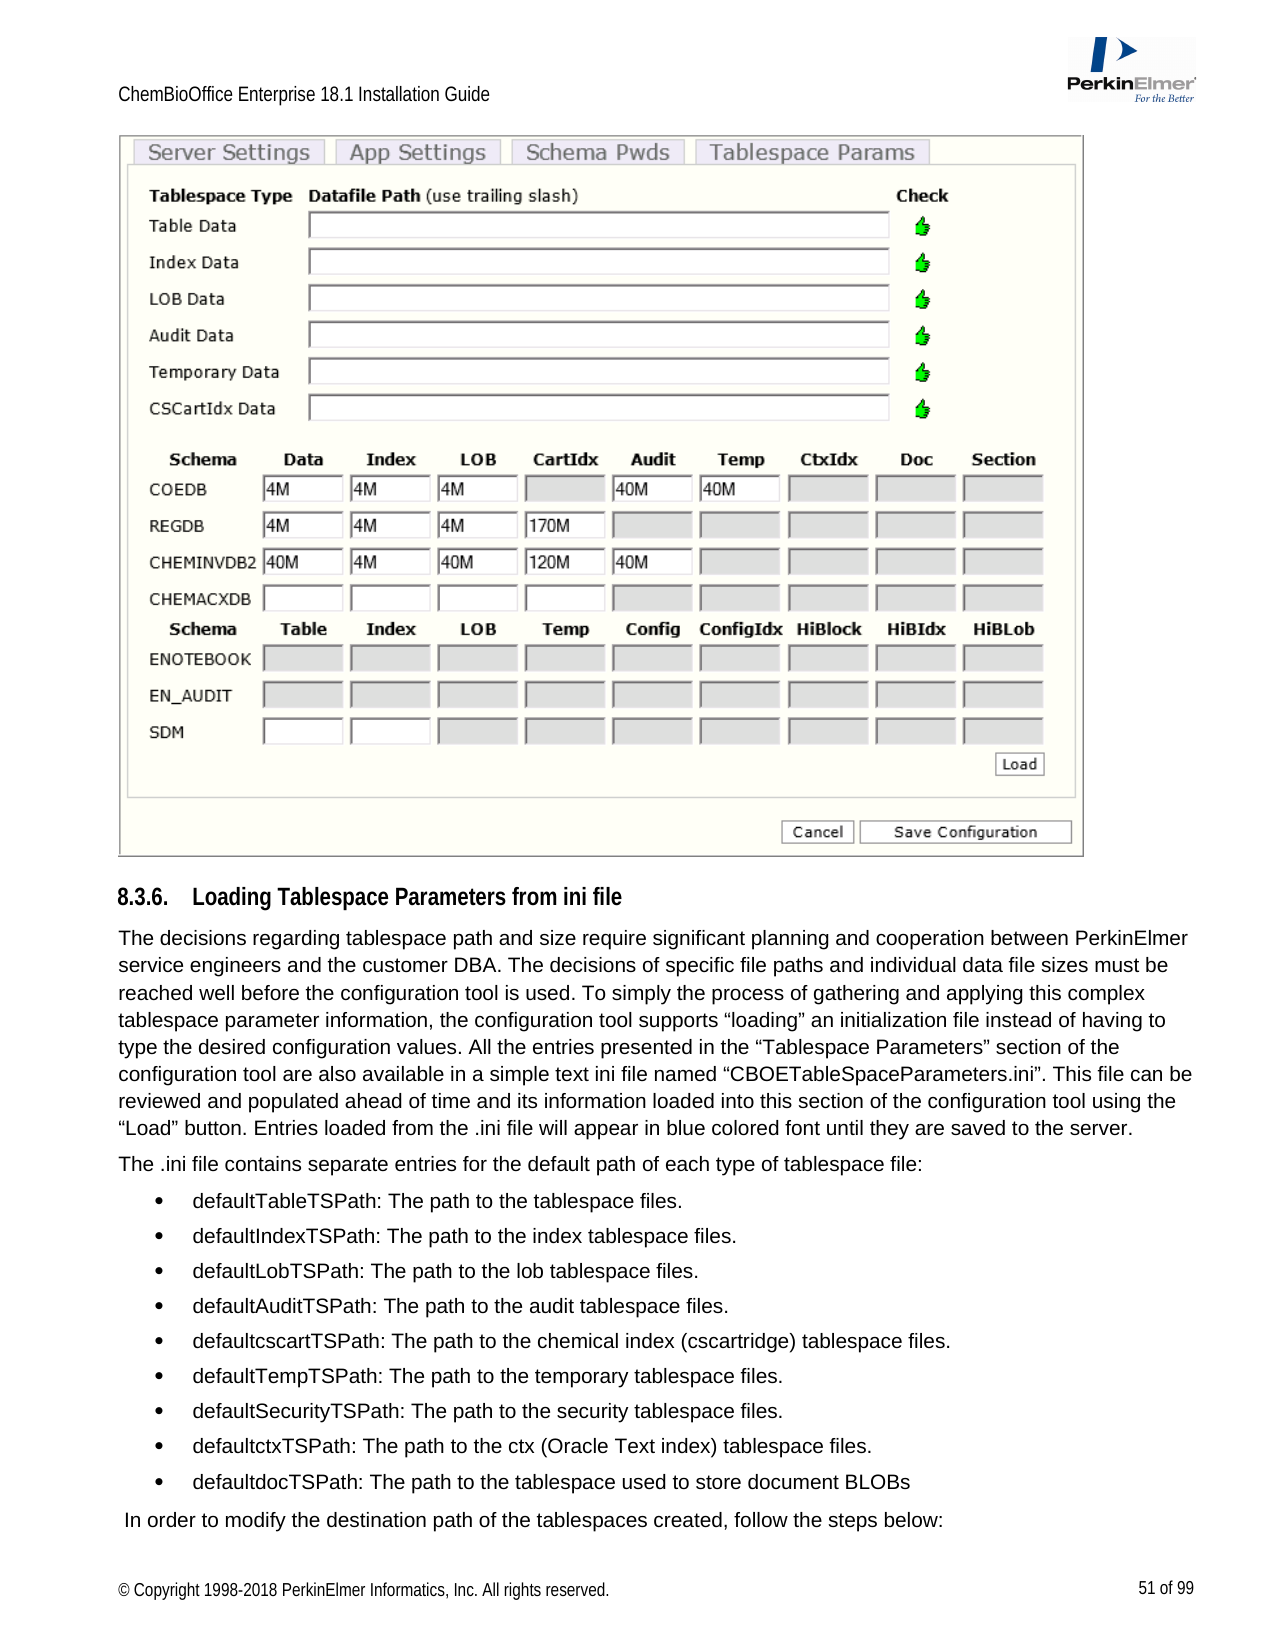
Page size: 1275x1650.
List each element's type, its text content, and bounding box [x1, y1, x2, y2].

list defaultdocTSPath: The path to the tablespace used to store document BLOBs [155, 1469, 1204, 1493]
text In order to modify the destination path of the tablespaces created, follow the steps below: [118, 1504, 1204, 1532]
list defaultcscartTSPath: The path to the chemical index (cscartridge) tablespace files. [155, 1329, 1204, 1353]
picture [1067, 37, 1197, 102]
picture [118, 135, 1084, 857]
list defaultAuditTSPath: The path to the audit tablespace files. [155, 1294, 1204, 1318]
subtitle Loading Tablespace Parameters from ini file [117, 882, 1204, 911]
text The decisions regarding tablespace path and size require significant planning and cooperation between PerkinElmer service engineers and the customer DBA. The decisions of specific file paths and individual data file sizes must be reached well before the configuration tool is used. To simply the process of gathering and applying this complex tablespace parameter information, the configuration tool supports “loading” an initialization file instead of having to type the desired configuration values. All the entries presented in the “Tablespace Parameters” section of the configuration tool are also available in a simple text ini file named “CBOETableSpaceParameters.ini”. This file can be reviewed and populated ahead of time and its information loaded into this section of the configuration tool using the “Load” button. Entries loaded from the .ini file will appear in blue colored font until they are saved to the server. [118, 923, 1204, 1140]
list defaultctxTSPath: The path to the ctx (Oracle Text index) tablespace files. [155, 1434, 1204, 1458]
list defaultLobTSPath: The path to the lob tablespace files. [155, 1259, 1204, 1283]
list defaultSecurityTSPath: The path to the security tablespace files. [155, 1399, 1204, 1423]
list defaultIndexTSPath: The path to the index tablespace files. [155, 1224, 1204, 1248]
list defaultTableTSPath: The path to the tablespace files. [155, 1189, 1204, 1213]
list defaultTempTSPath: The path to the temporary tablespace files. [155, 1364, 1204, 1388]
text The .ini file contains separate entries for the default path of each type of tablespace file: [118, 1152, 1204, 1176]
